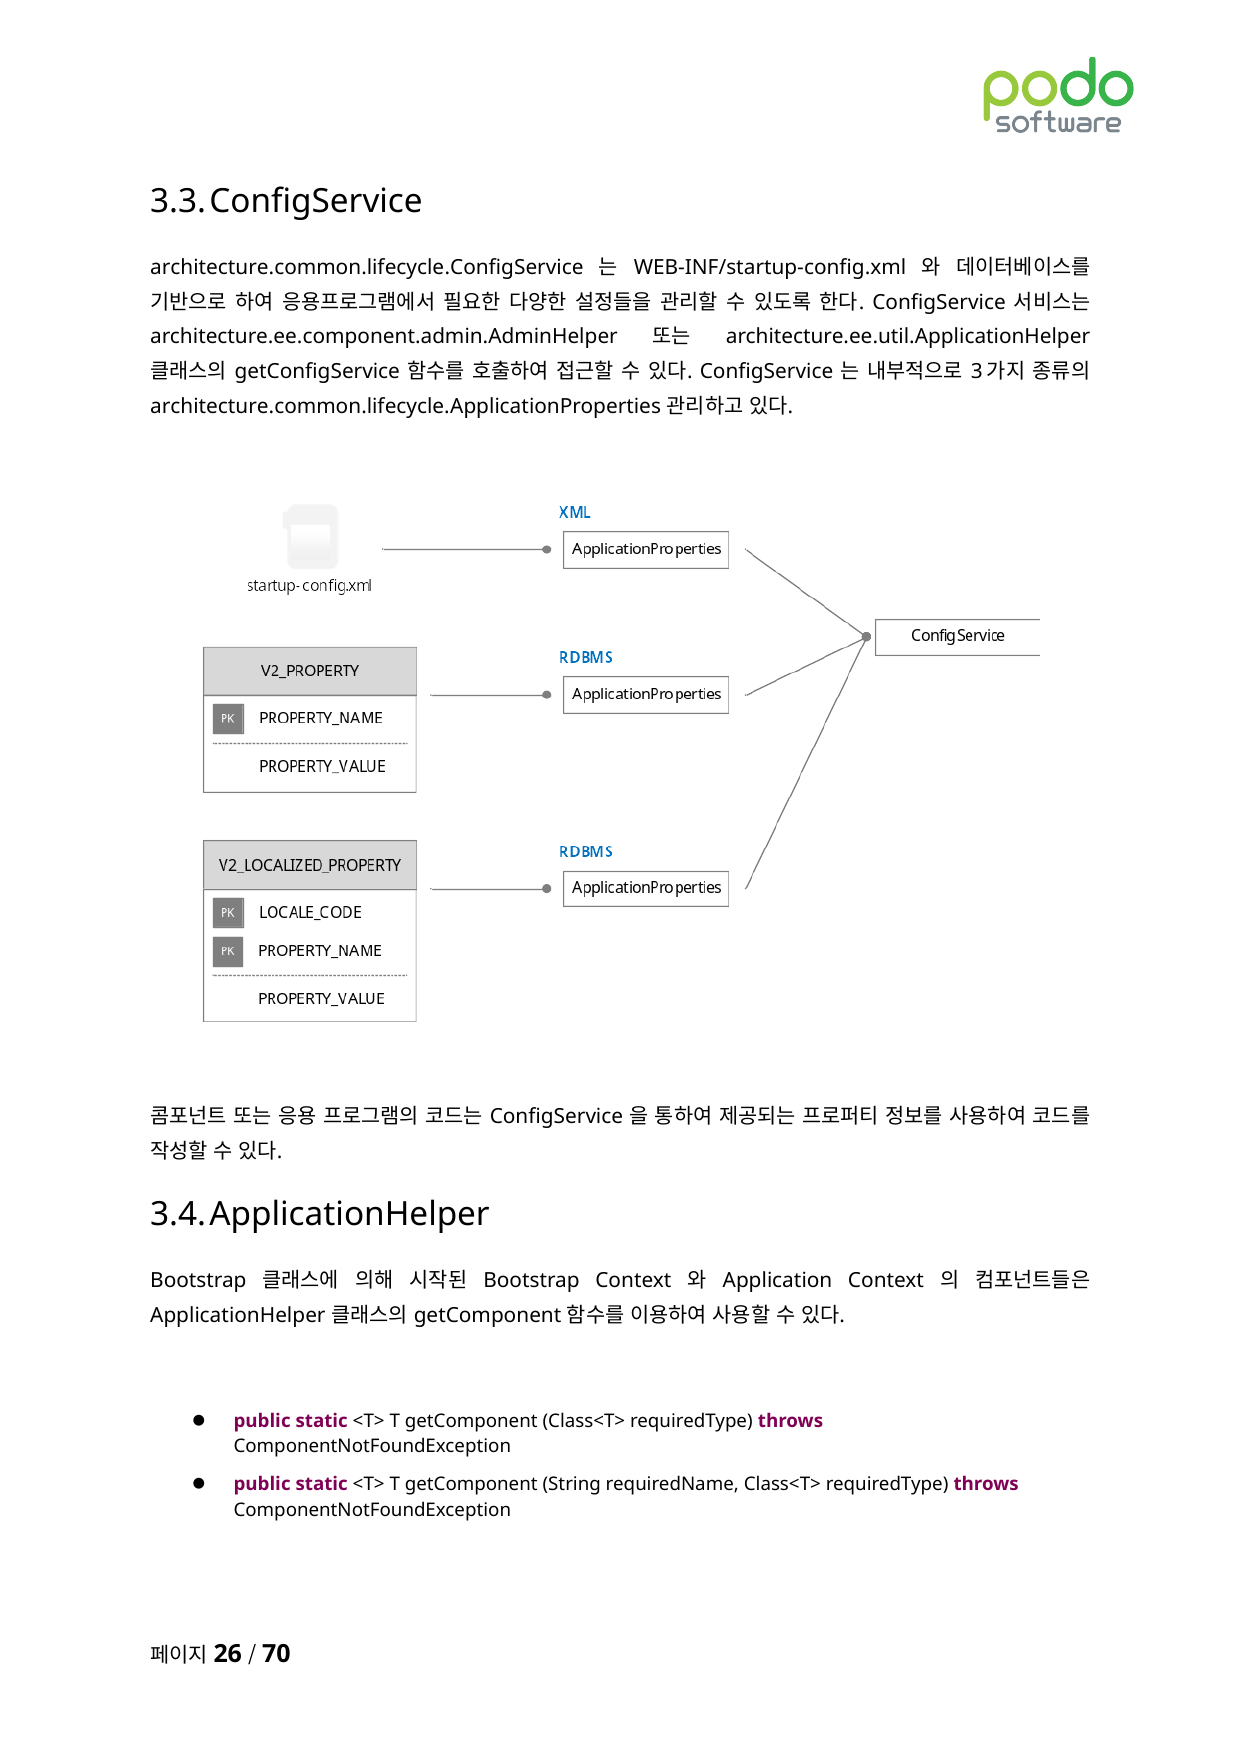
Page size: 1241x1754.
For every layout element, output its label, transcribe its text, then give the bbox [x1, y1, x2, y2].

text Bootstrap 클래스에 의해 시작된 Bootstrap Context 와 Application Context 의 컴포넌트들은 ApplicationHelper 클래스의 getComponent 함수를 이용하여 사용할 수 있다. [150, 1263, 1090, 1328]
picture [983, 57, 1134, 133]
text 콤포넌트 또는 응용 프로그램의 코드는 ConfigService 을 통하여 제공되는 프로퍼티 정보를 사용하여 코드를 작성할 수 있다. [150, 1100, 1090, 1165]
subtitle ApplicationHelper [150, 1190, 1090, 1236]
text architecture.common.lifecycle.ConfigService 는 WEB-INF/startup-config.xml 와 데이터베이스를 기반으로 하여 응용프로그램에서 필요한 다양한 설정들을 관리할 수 있도록 한다. ConfigService 서비스는 architecture.ee.component.admin.AdminHelper 또는 architecture.ee.util.ApplicationHelper 클래스의 getConfigService 함수를 호출하여 접근할 수 있다. ConfigService 는 내부적으로 3가지 종류의 architecture.common.lifecycle.ApplicationProperties 관리하고 있다. [150, 250, 1090, 420]
list public static <T> T getComponent (Class<T> requiredType) throws ComponentNotFoundException [192, 1407, 1090, 1458]
list public static <T> T getComponent (String requiredName, Class<T> requiredType) throws ComponentNotFoundException [192, 1471, 1090, 1522]
subtitle ConfigService [150, 177, 1090, 223]
